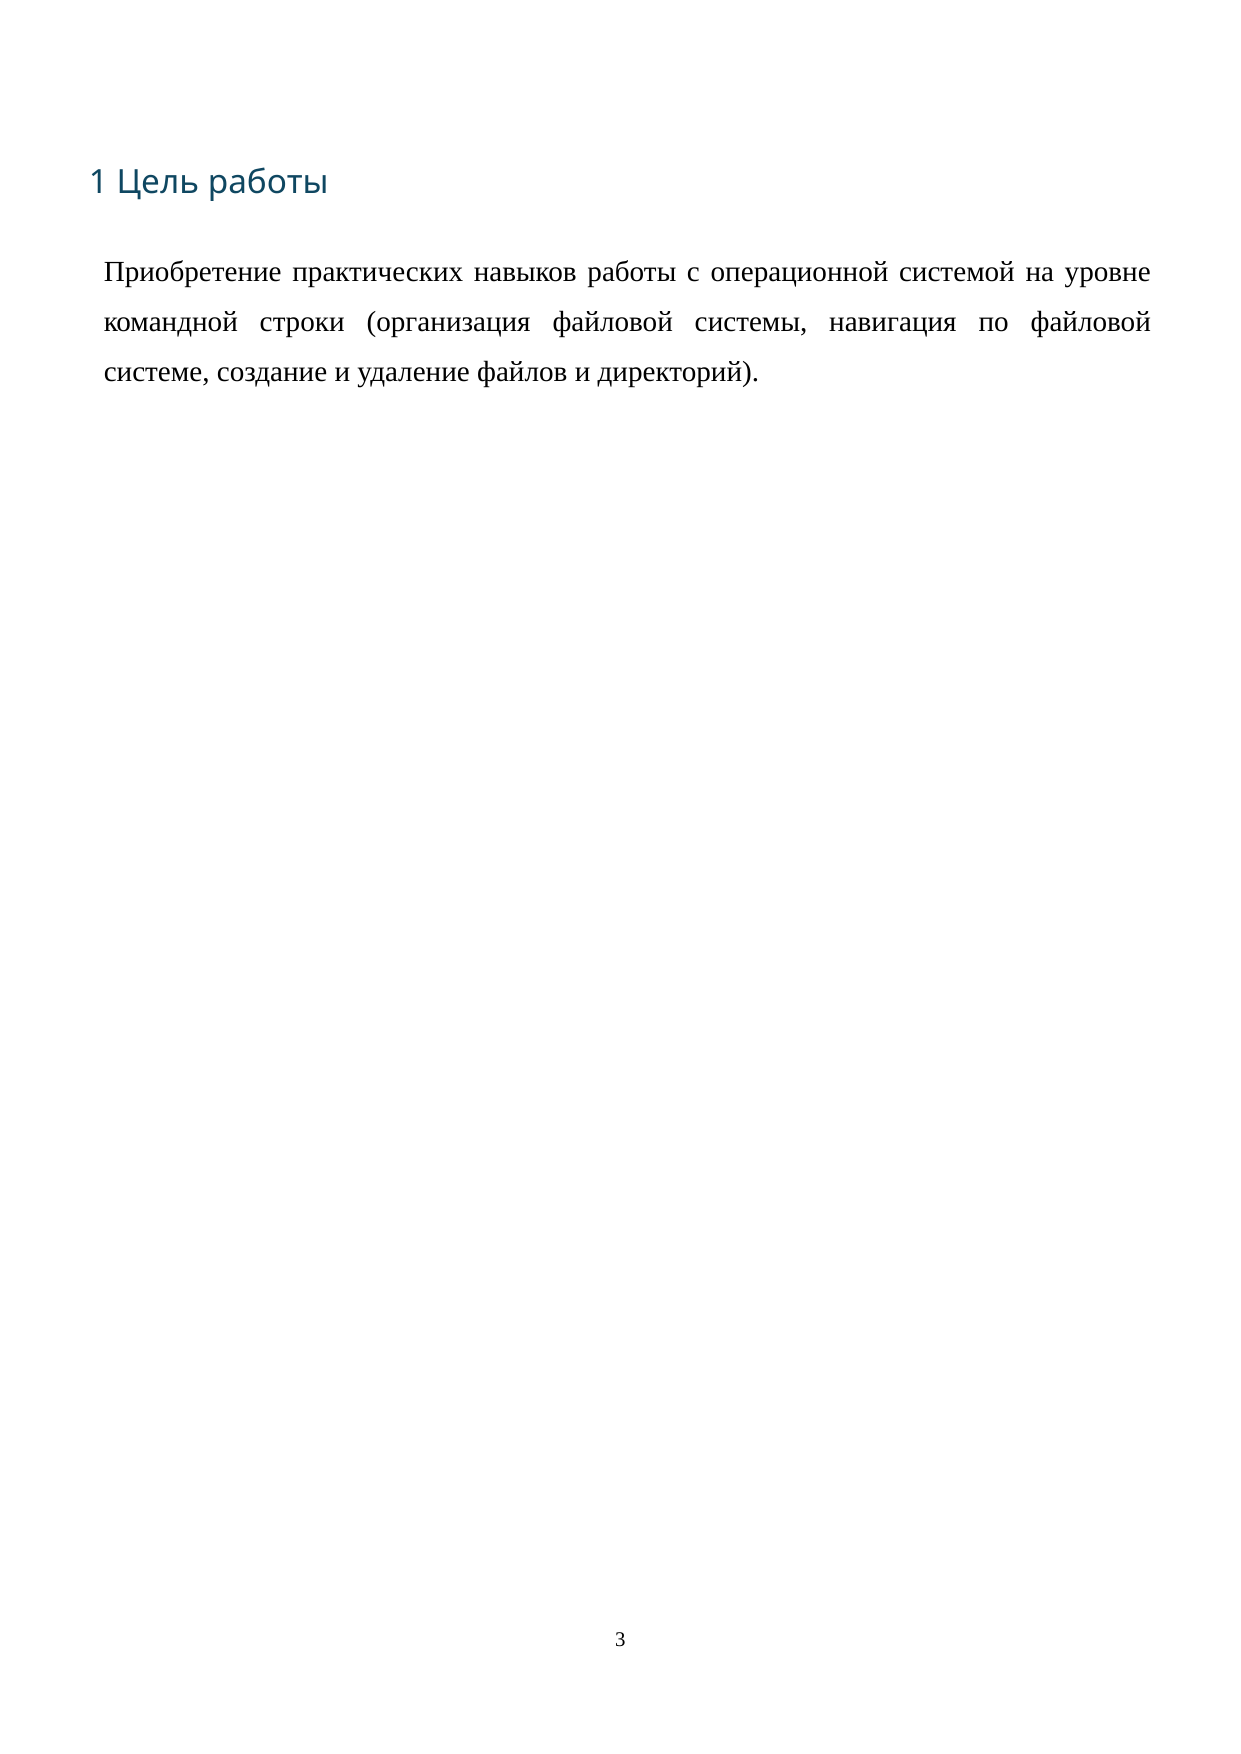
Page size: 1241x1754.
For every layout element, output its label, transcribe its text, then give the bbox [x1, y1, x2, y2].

text Приобретение практических навыков работы с операционной системой на уровне командной строки (организация файловой системы, навигация по файловой системе, создание и удаление файлов и директорий). [103, 254, 1152, 388]
subtitle 1 Цель работы [89, 158, 1152, 203]
